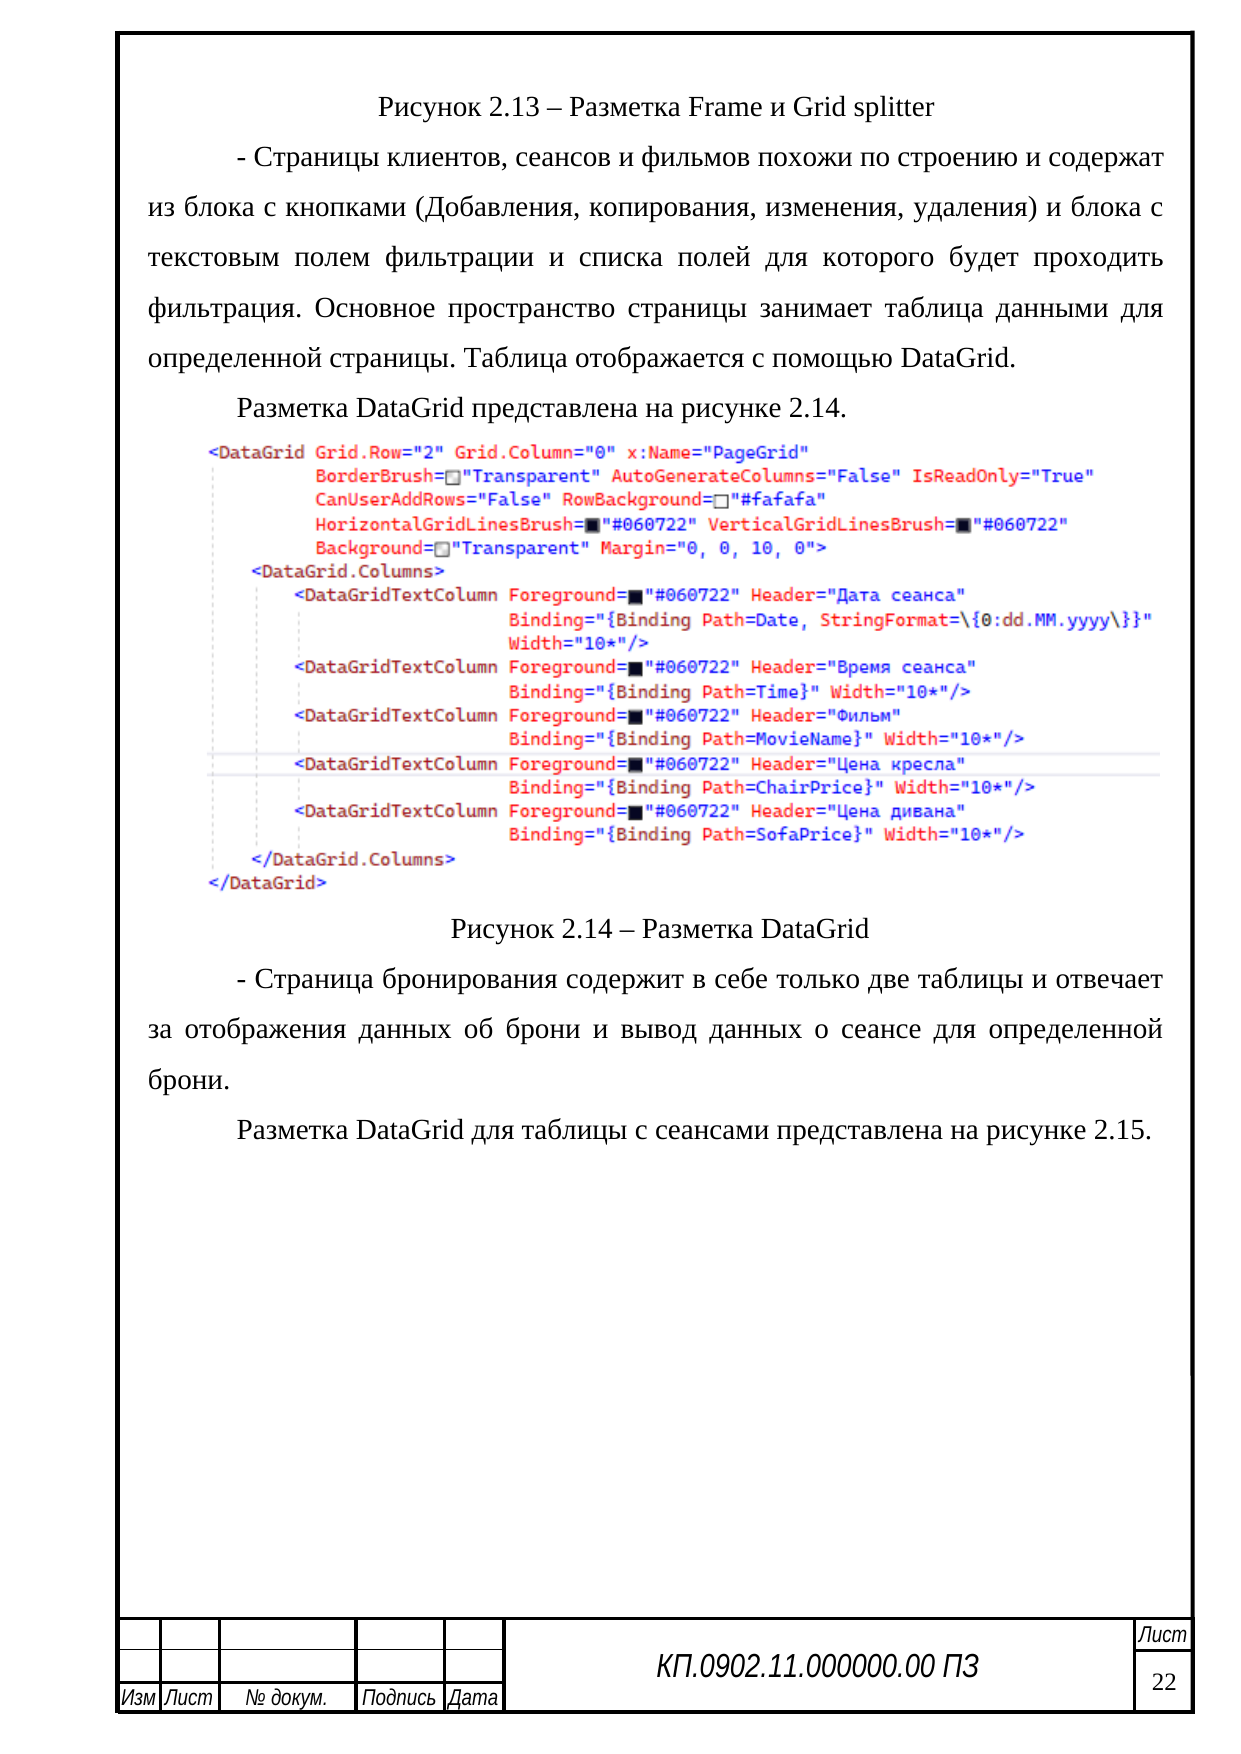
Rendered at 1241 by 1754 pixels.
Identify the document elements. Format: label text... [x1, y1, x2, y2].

text Разметка DataGrid для таблицы с сеансами представлена на рисунке 2.15. [148, 1112, 1164, 1146]
text Разметка DataGrid представлена на рисунке 2.14. [148, 391, 1164, 424]
text - Страницы клиентов, сеансов и фильмов похожи по строению и содержат из блока с кнопками (Добавления, копирования, изменения, удаления) и блока с текстовым полем фильтрации и списка полей для которого будет проходить фильтрация. Основное пространство страницы занимает таблица данными для определенной страницы. Таблица отображается с помощью DataGrid. [148, 139, 1164, 374]
text Рисунок 2.14 – Разметка DataGrid [118, 911, 1194, 944]
text - Страница бронирования содержит в себе только две таблицы и отвечает за отображения данных об брони и вывод данных о сеансе для определенной брони. [148, 961, 1164, 1095]
text Рисунок 2.13 – Разметка Frame и Grid splitter [118, 89, 1194, 122]
picture [206, 440, 1160, 894]
